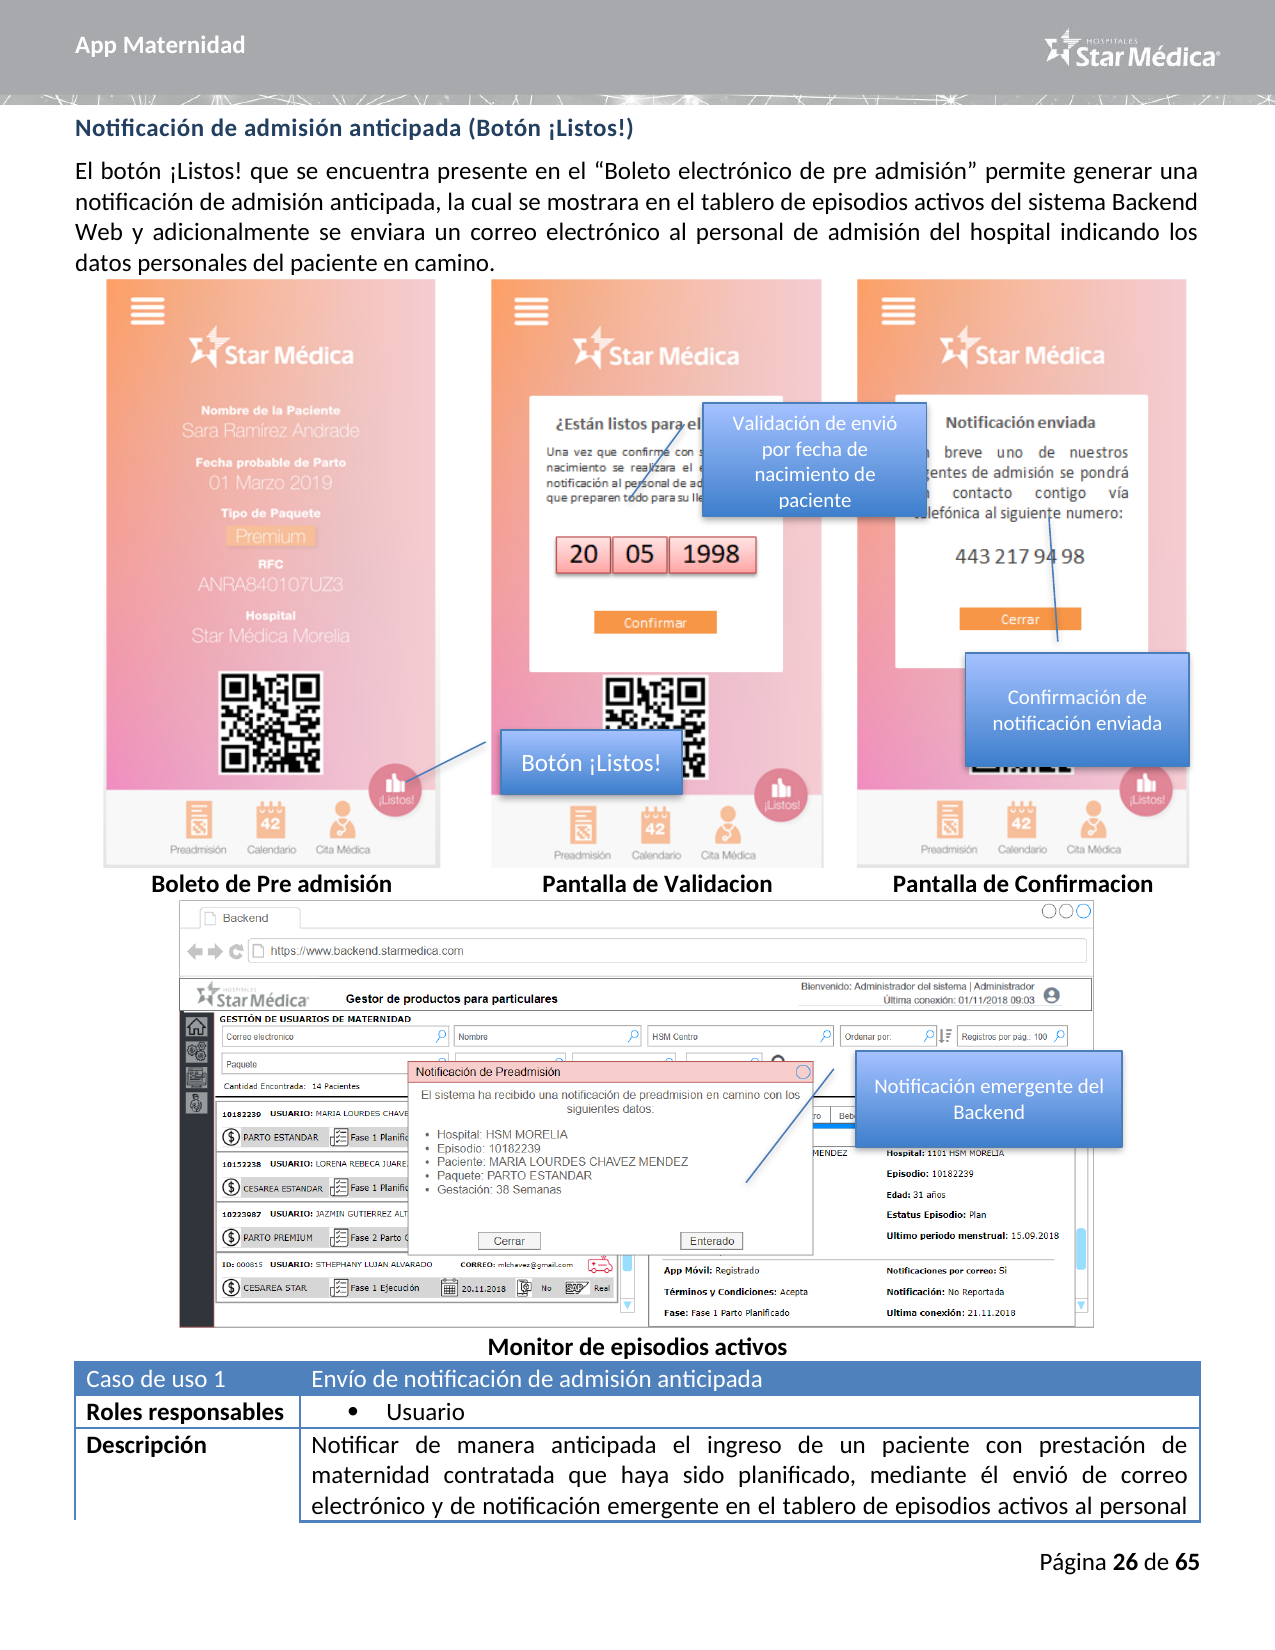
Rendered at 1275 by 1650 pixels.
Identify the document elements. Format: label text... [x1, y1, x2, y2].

table_cell Descripción [76, 1429, 299, 1520]
table_header Pantalla de Validacion [480, 278, 835, 898]
table_header Pantalla de Confirmacion [835, 278, 1211, 898]
table_cell Roles responsables [76, 1396, 299, 1427]
subtitle Notificación de admisión anticipada (Botón ¡Listos!) [75, 112, 1200, 143]
picture [177, 898, 1098, 1331]
picture [856, 277, 1190, 868]
table_header Boleto de Pre admisión [64, 278, 480, 898]
text El botón ¡Listos! que se encuentra presente en el “Boleto electrónico de pre admisión” permite generar una notificación de admisión anticipada, la cual se mostrara en el tablero de episodios activos del sistema Backend Web y adicionalmente se enviara un correo electrónico al personal de admisión del hospital indicando los datos personales del paciente en camino. [75, 155, 1200, 277]
picture [491, 277, 824, 868]
table_cell Monitor de episodios activos [64, 899, 1211, 1361]
table_header Caso de uso 1 [76, 1364, 299, 1394]
table_cell Usuario [301, 1396, 1199, 1427]
picture [103, 277, 441, 868]
table_header Envío de notificación de admisión anticipada [301, 1364, 1199, 1394]
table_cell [301, 1429, 1199, 1520]
